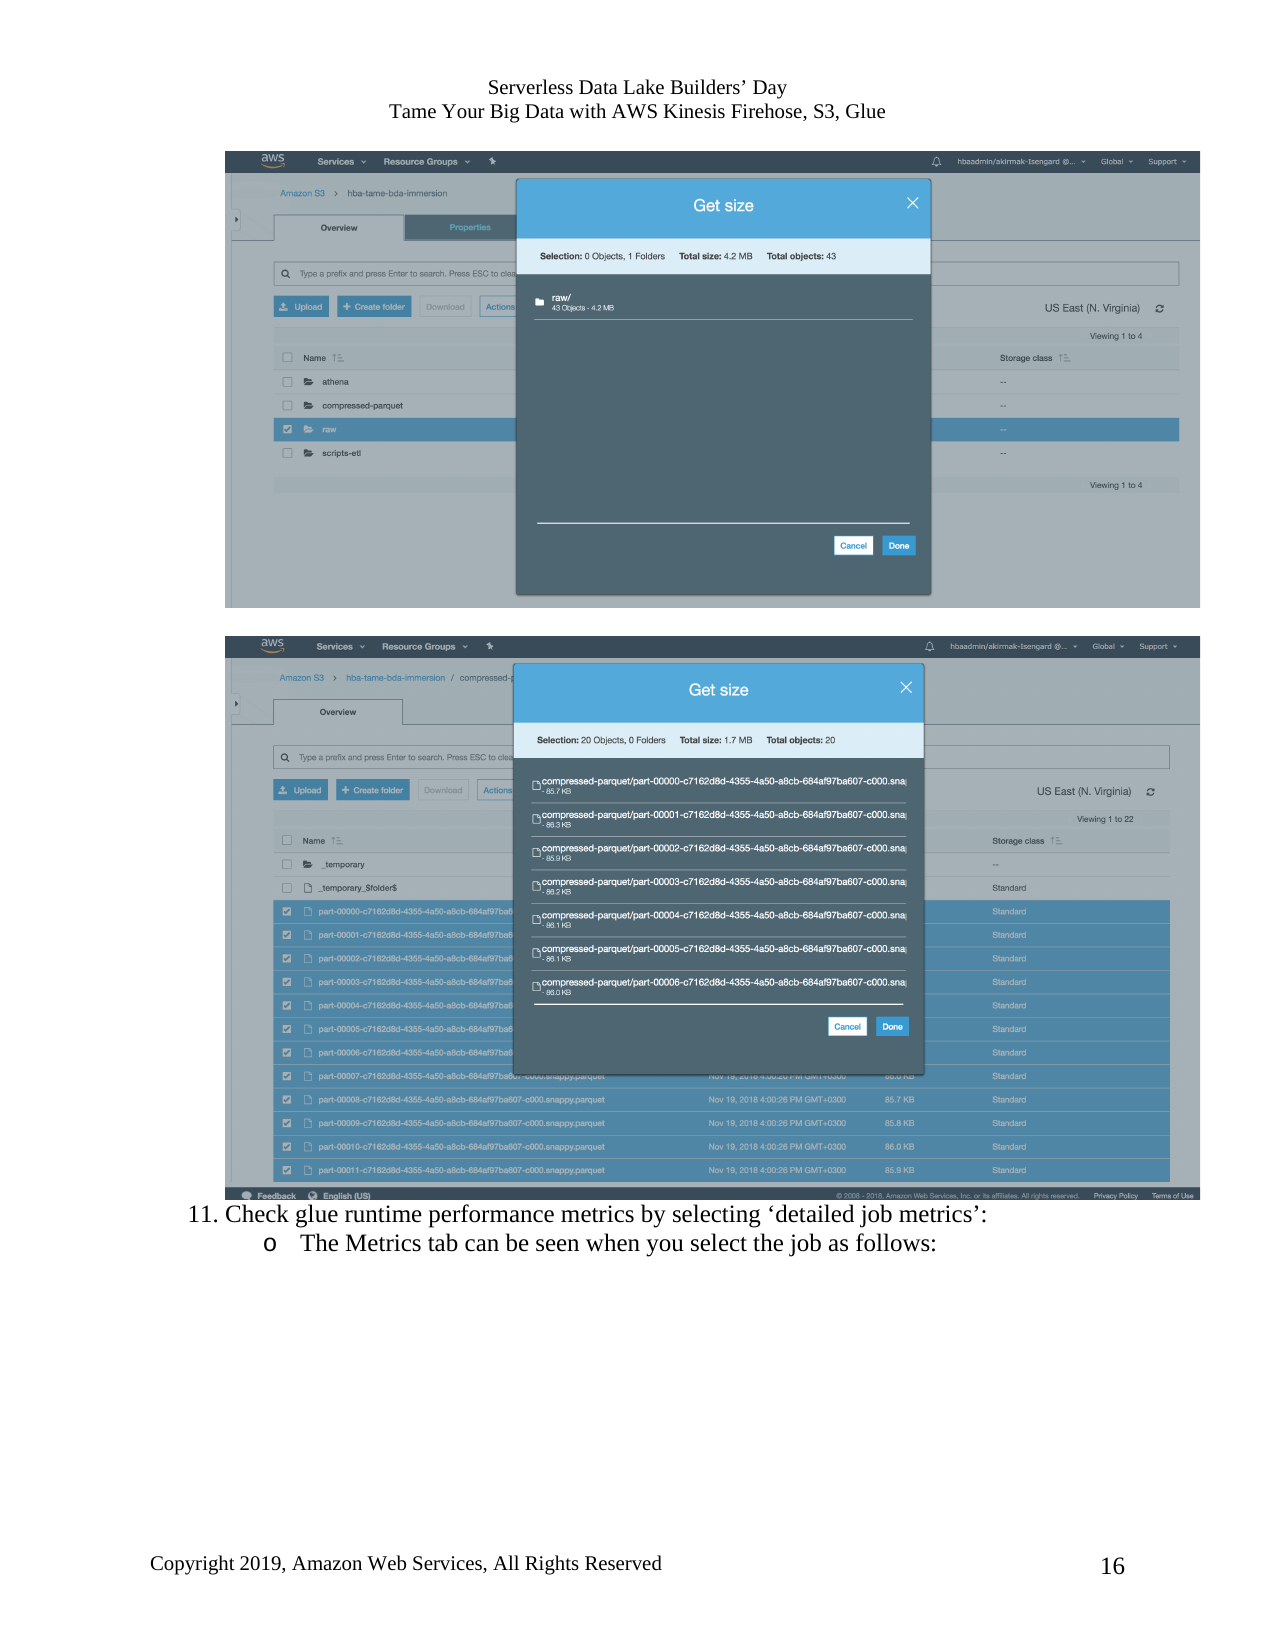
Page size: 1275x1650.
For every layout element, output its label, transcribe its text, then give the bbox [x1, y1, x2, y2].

list Check glue runtime performance metrics by selecting ‘detailed job metrics’: [187, 1199, 1125, 1228]
picture [225, 636, 1200, 1200]
picture [225, 151, 1200, 608]
list The Metrics tab can be seen when you select the job as follows: [262, 1228, 1125, 1259]
